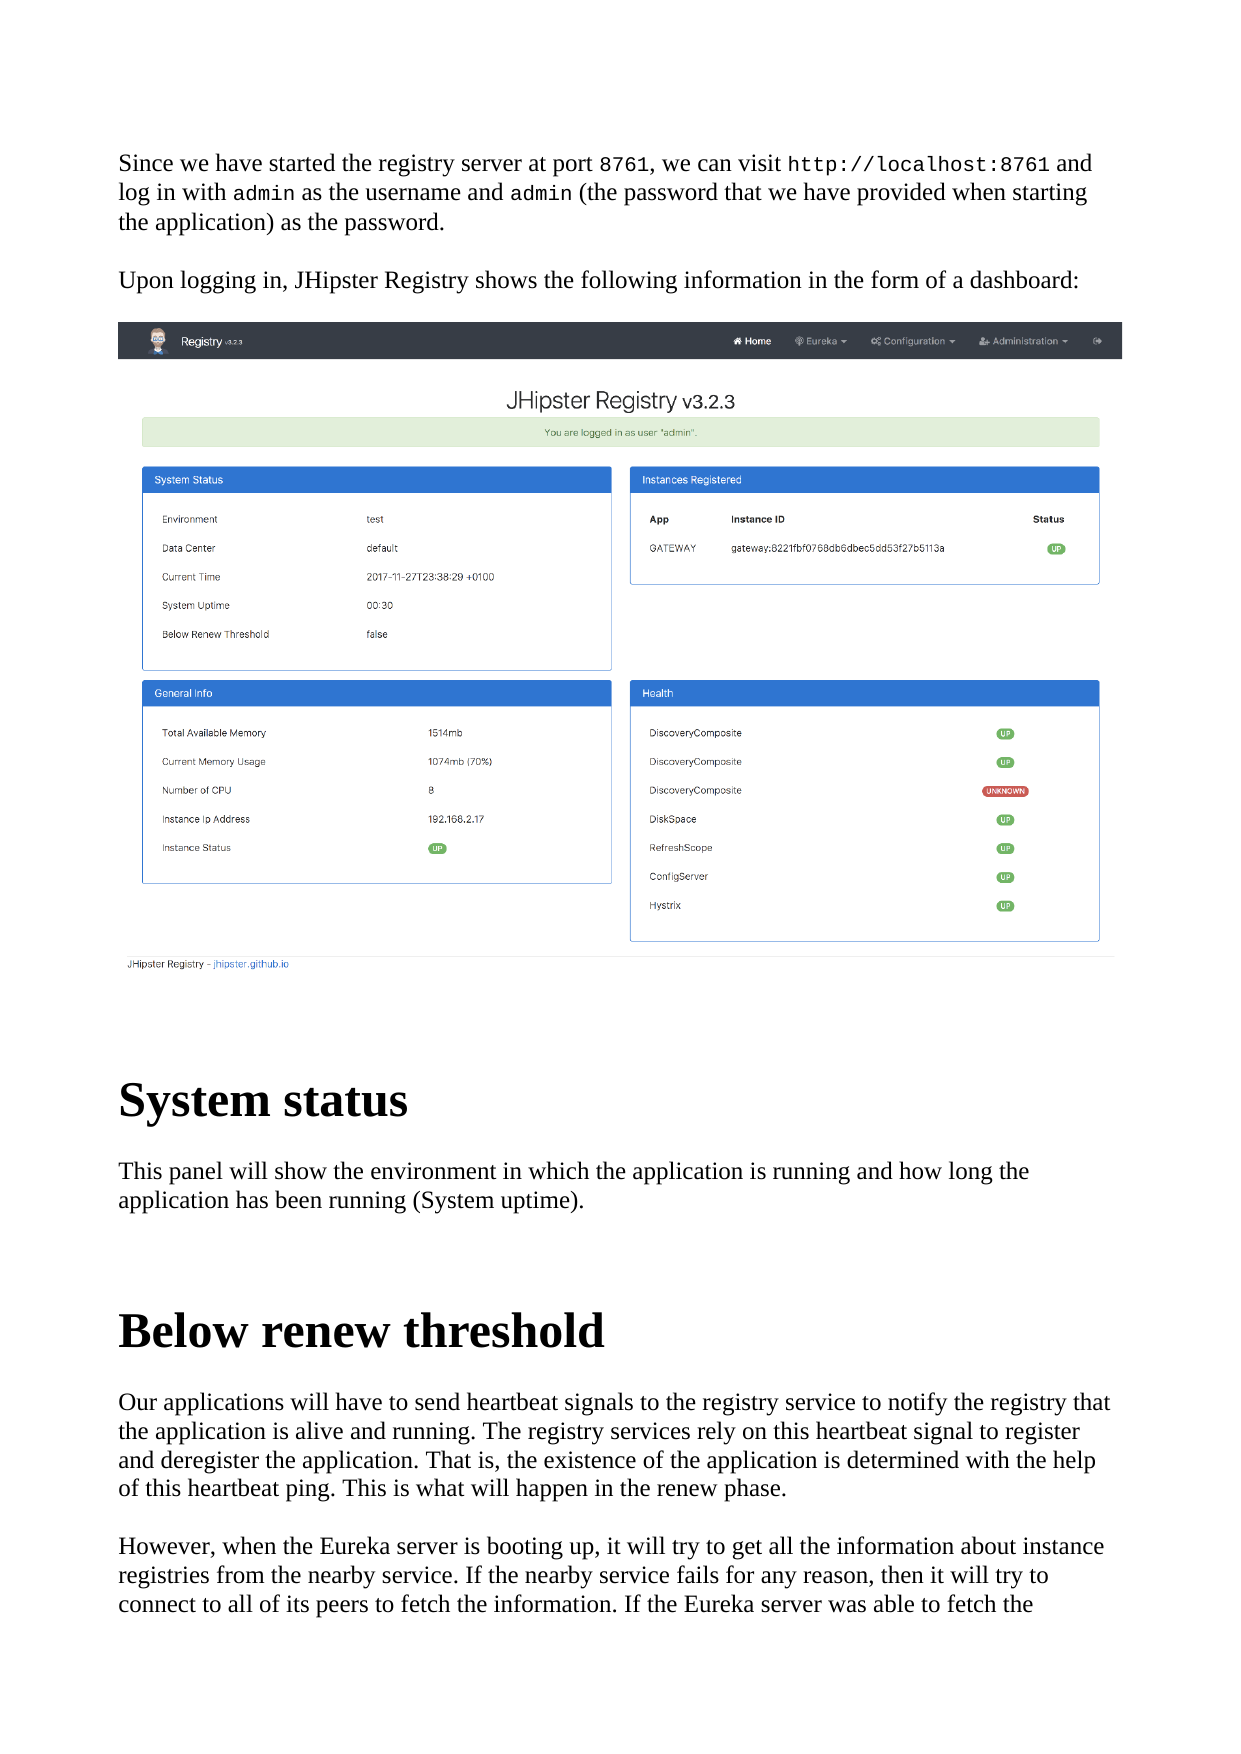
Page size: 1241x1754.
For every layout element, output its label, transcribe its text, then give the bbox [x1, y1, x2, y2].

picture [118, 322, 1123, 980]
subtitle Below renew threshold [118, 1301, 1122, 1358]
text Upon logging in, JHipster Registry shows the following information in the form of a dashboard: [118, 265, 1122, 293]
subtitle System status [118, 1069, 1122, 1127]
text Our applications will have to send heartbeat signals to the registry service to notify the registry that the application is alive and running. The registry services rely on this heartbeat signal to register and deregister the application. That is, the existence of the application is determined with the help of this heartbeat ping. This is what will happen in the renew phase. [118, 1387, 1122, 1502]
text Since we have started the registry server at port 8761, we can visit http://localhost:8761 and log in with admin as the username and admin (the password that we have provided when starting the application) as the password. [118, 148, 1122, 236]
text This panel will show the environment in which the application is running and how long the application has been running (System uptime). [118, 1156, 1122, 1213]
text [118, 1531, 1122, 1618]
